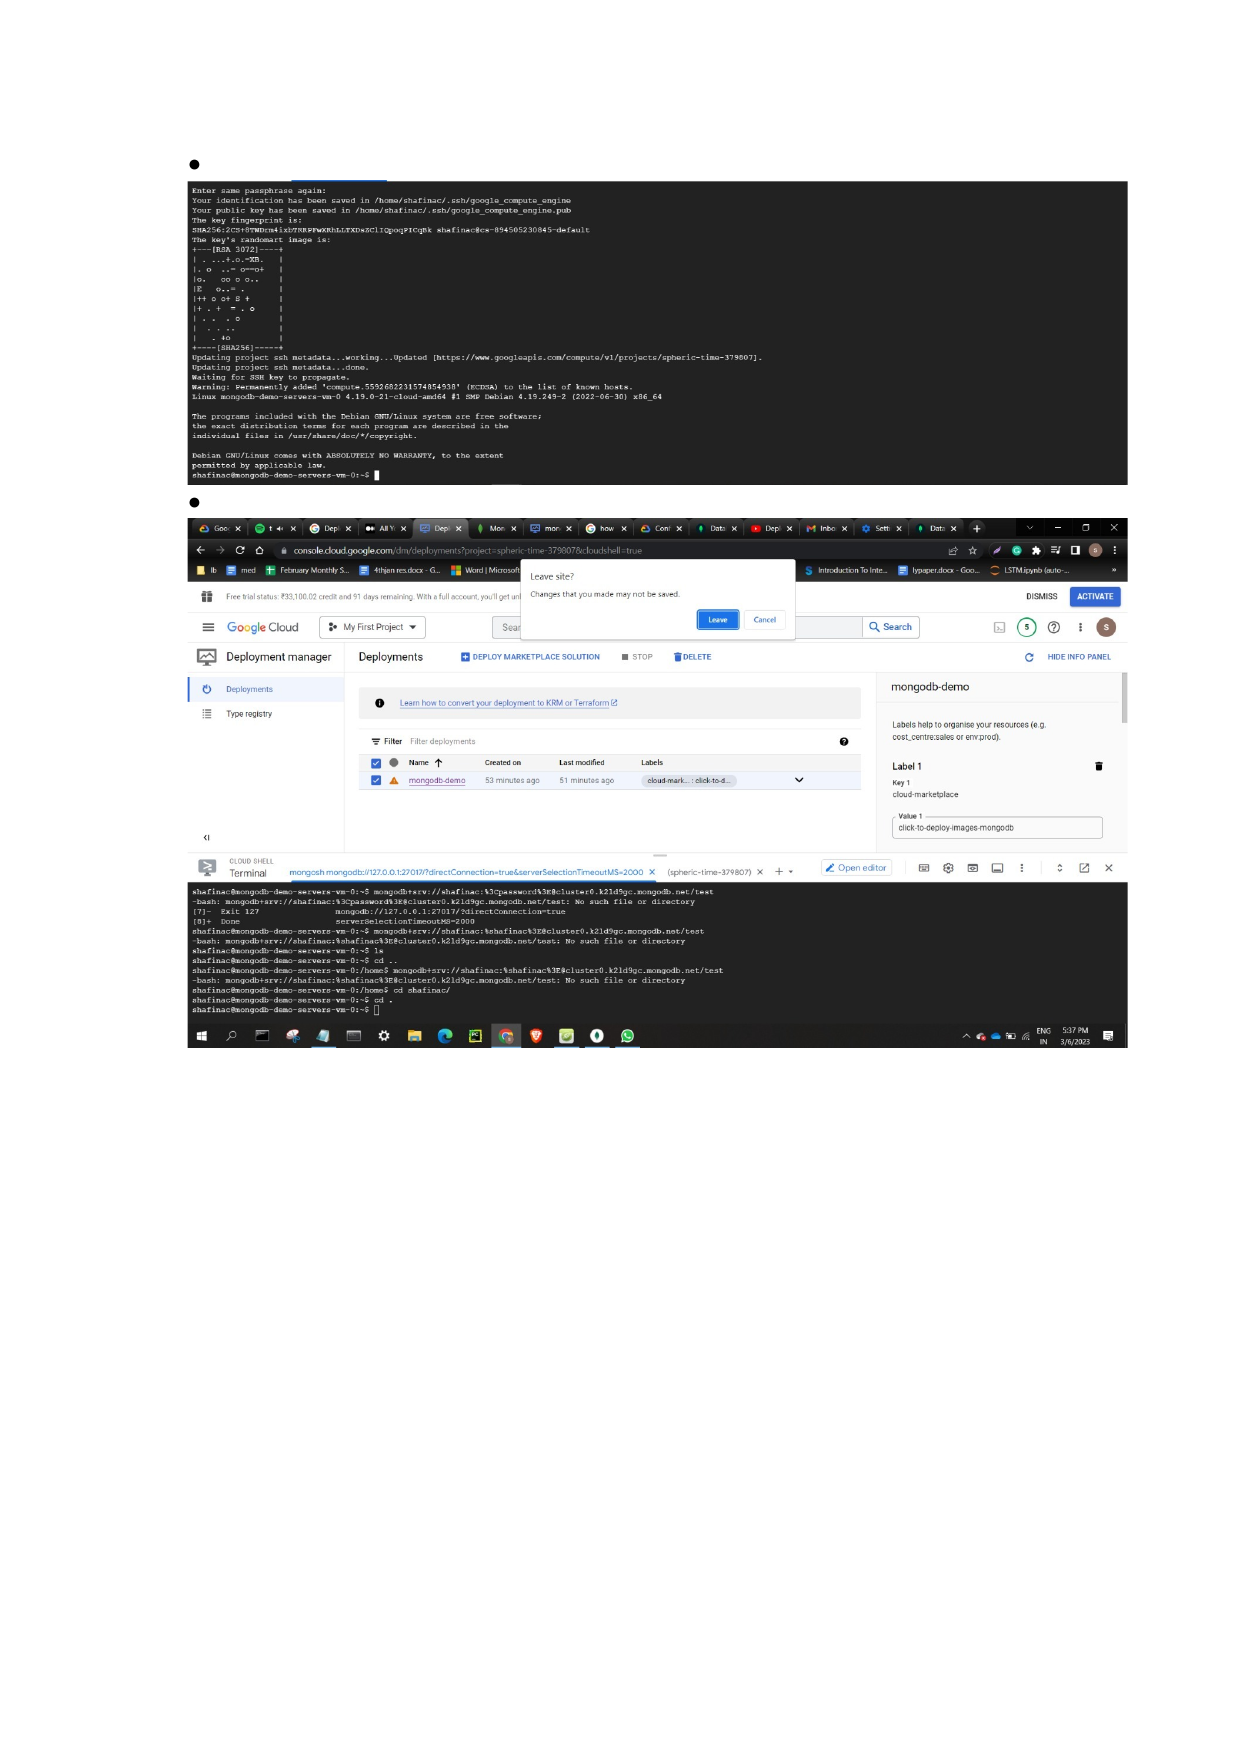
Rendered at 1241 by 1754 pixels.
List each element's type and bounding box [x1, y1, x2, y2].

picture [187, 180, 1128, 485]
picture [187, 518, 1128, 1048]
